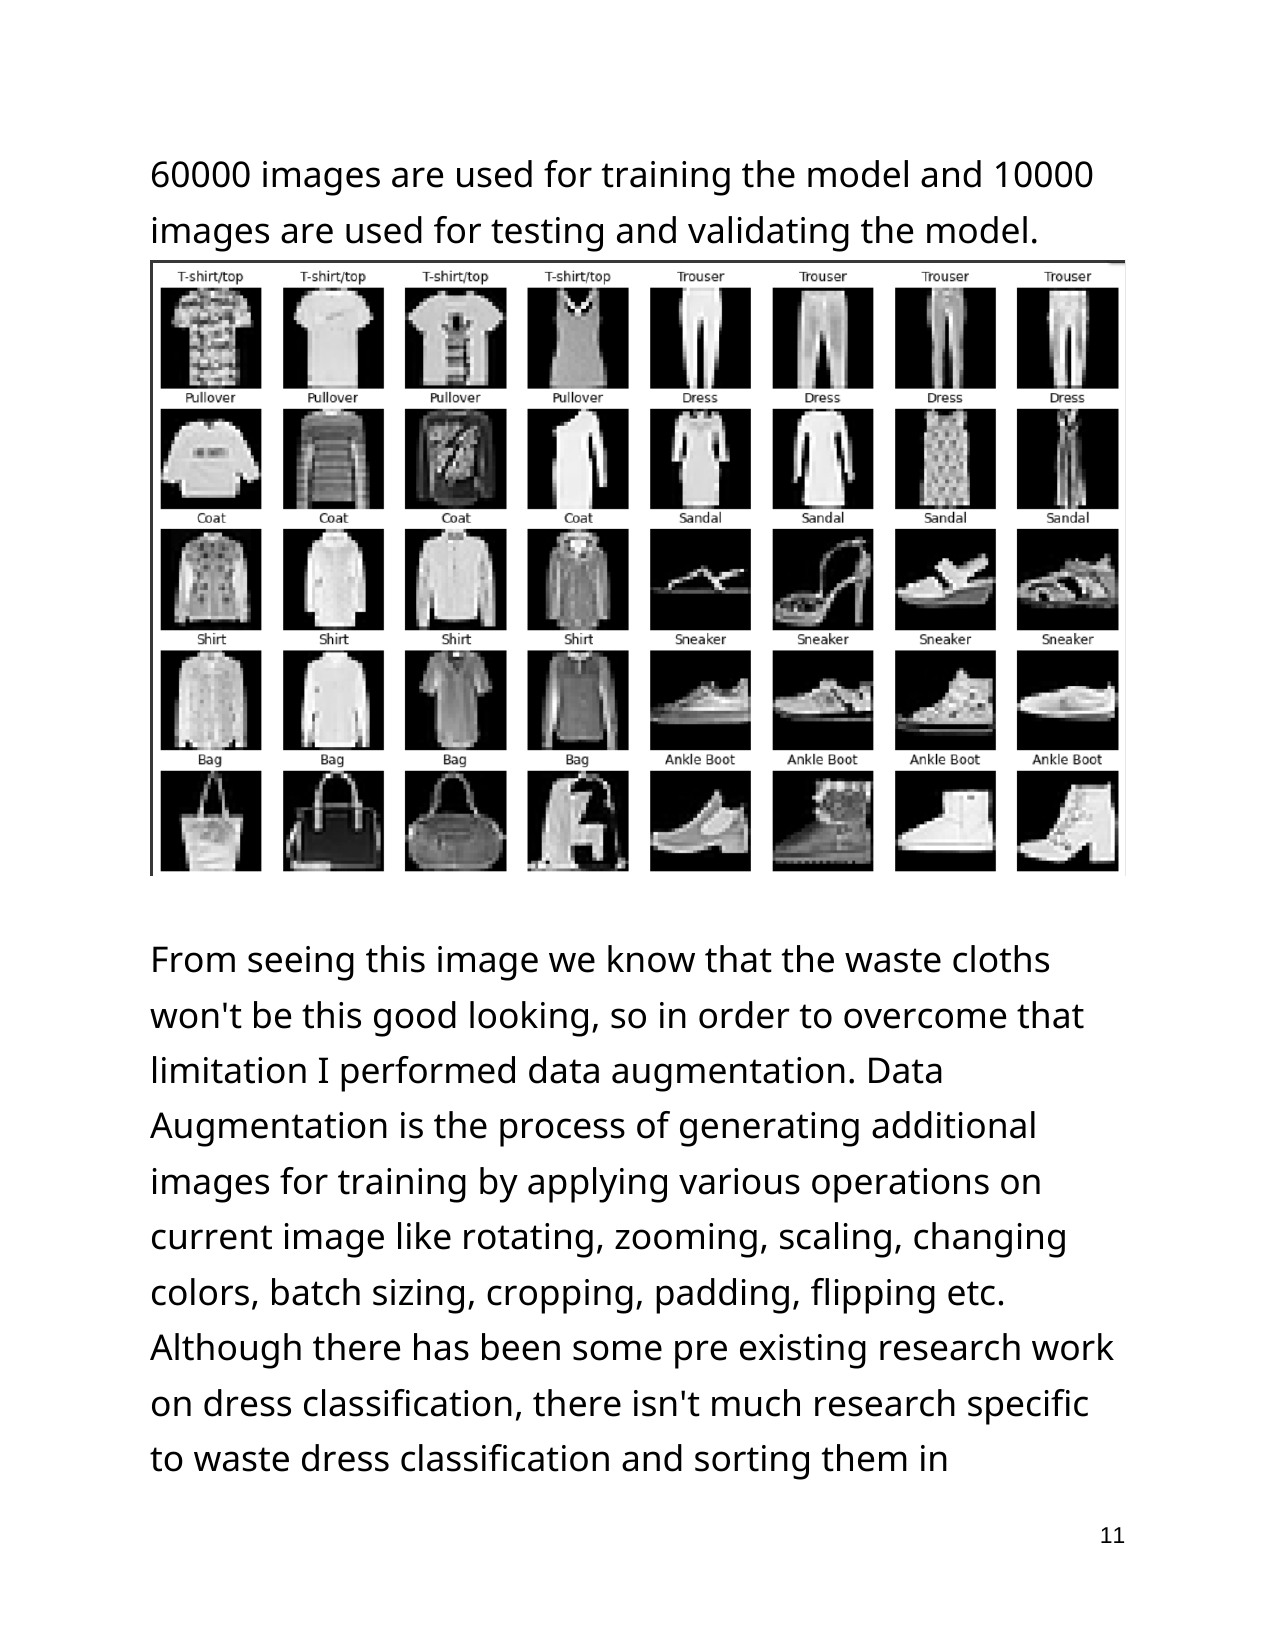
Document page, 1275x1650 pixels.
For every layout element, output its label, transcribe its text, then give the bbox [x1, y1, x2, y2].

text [150, 1323, 1125, 1482]
text From seeing this image we know that the waste cloths won't be this good looking, so in order to overcome that limitation I performed data augmentation. Data Augmentation is the process of generating additional images for training by applying various operations on current image like rotating, zooming, scaling, changing colors, batch sizing, cropping, padding, flipping etc. [150, 935, 1125, 1315]
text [150, 150, 1125, 254]
picture [150, 260, 1125, 876]
